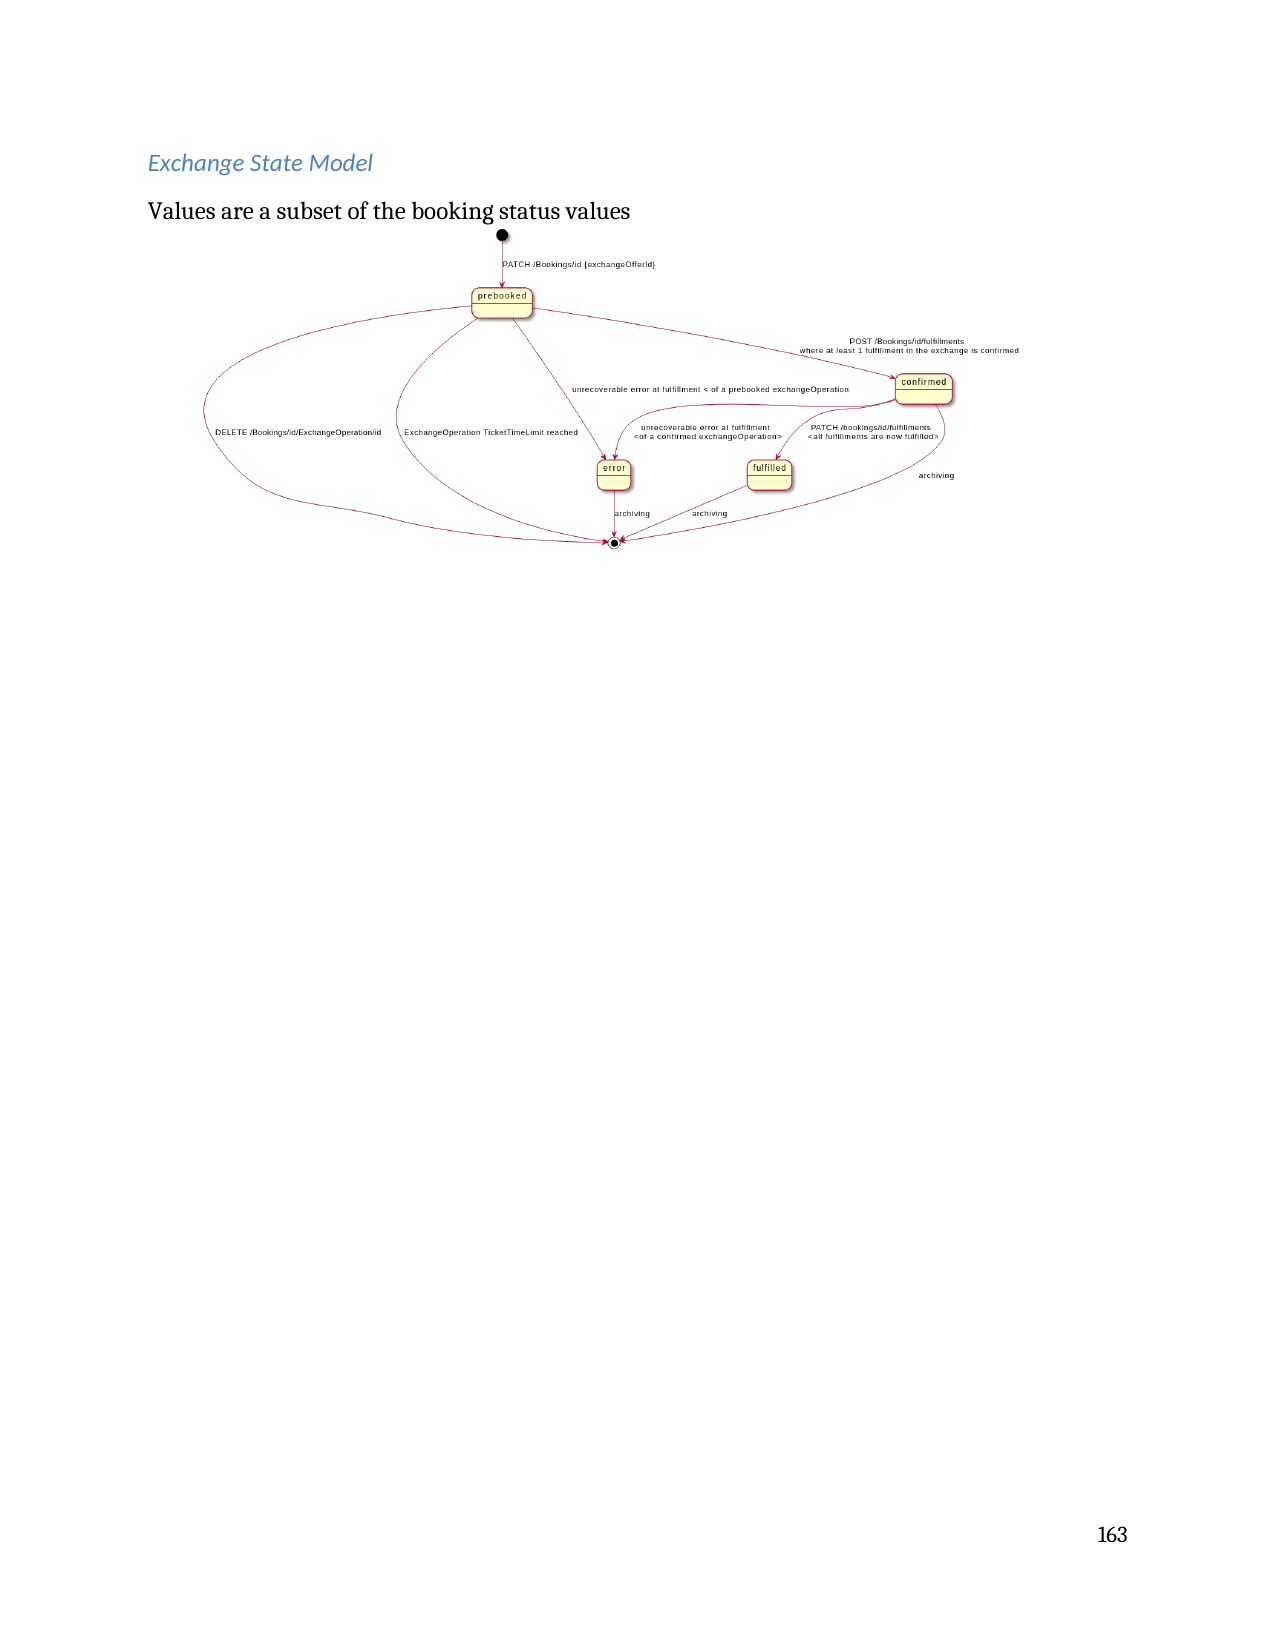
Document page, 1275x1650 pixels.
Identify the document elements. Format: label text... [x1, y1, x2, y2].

subtitle Exchange State Model [148, 148, 1127, 178]
picture [147, 225, 1023, 556]
